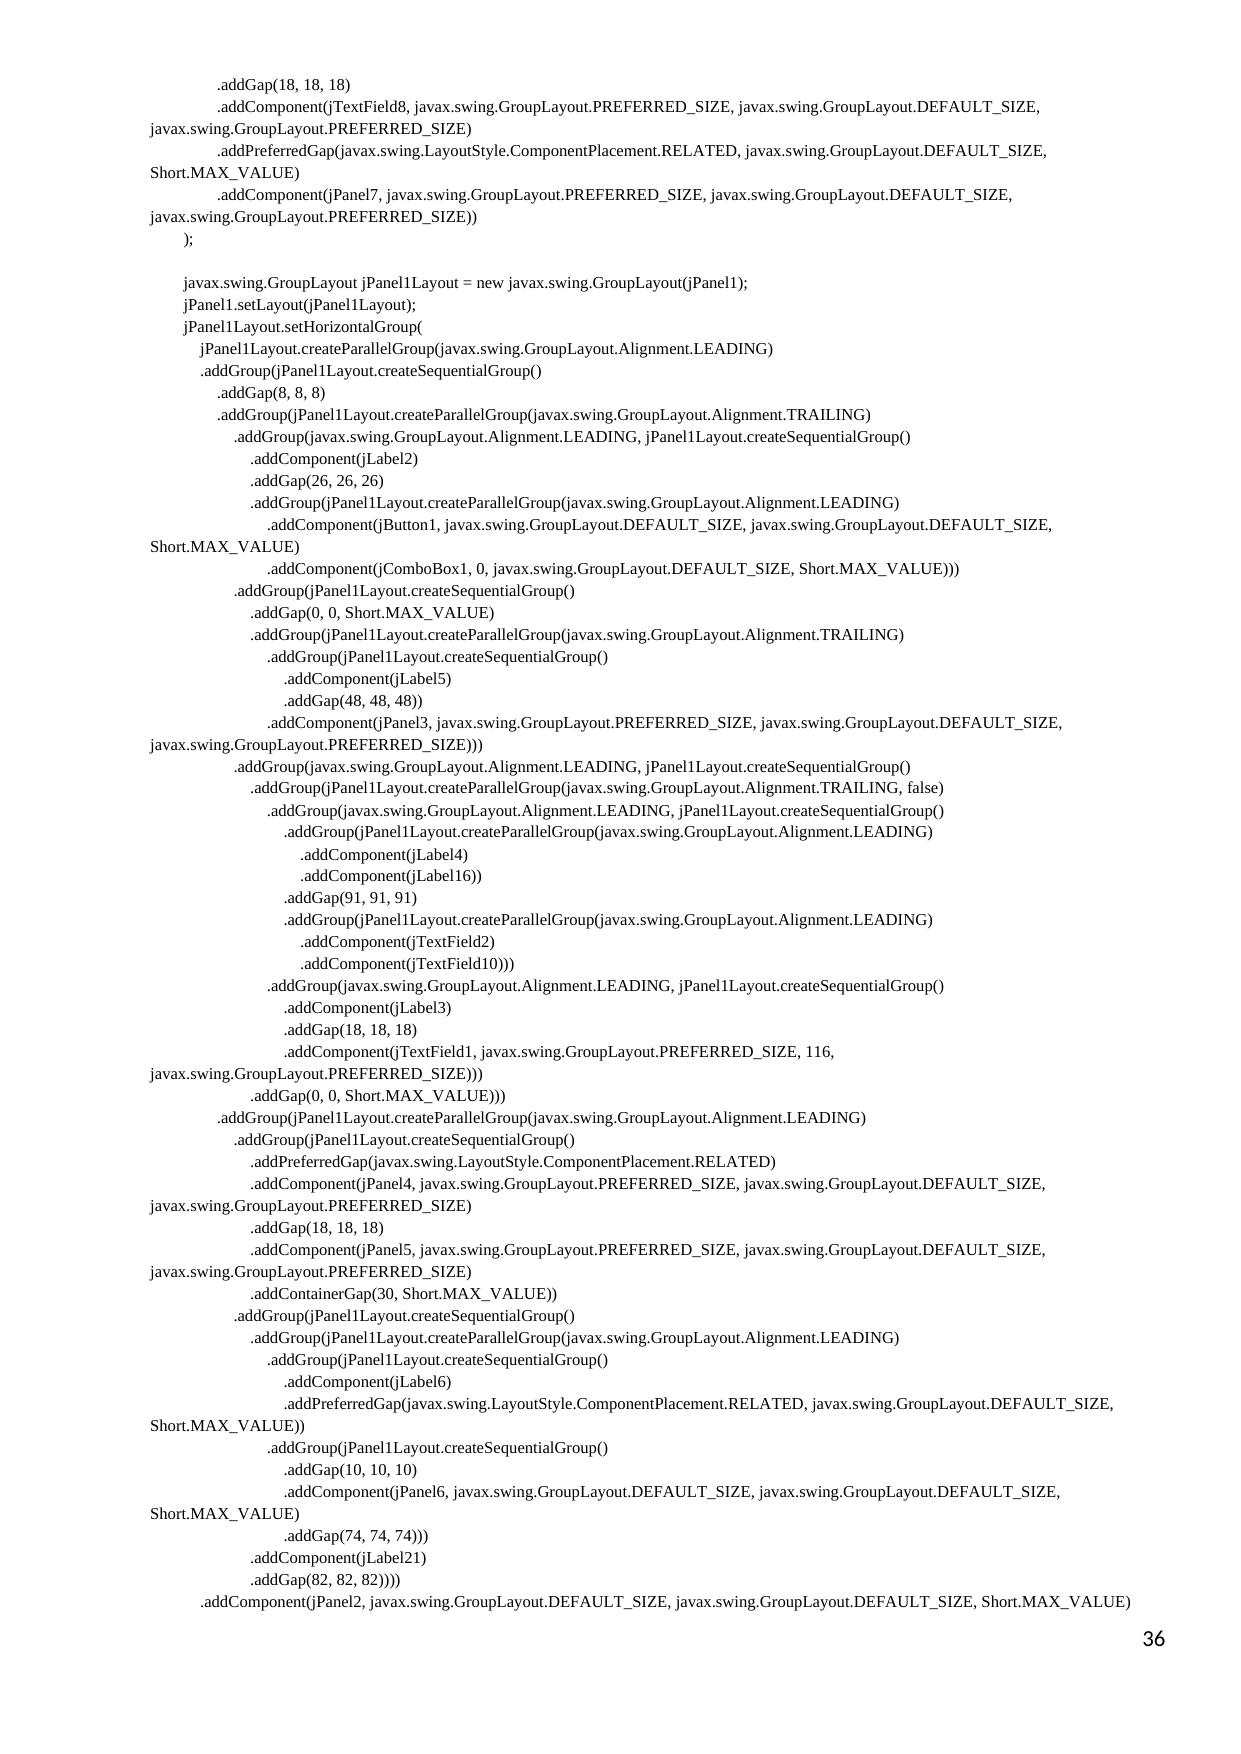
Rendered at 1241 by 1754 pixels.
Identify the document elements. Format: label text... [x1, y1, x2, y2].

list .addGroup(javax.swing.GroupLayout.Alignment.LEADING, jPanel1Layout.createSequentialGroup() [150, 756, 1165, 776]
list .addGap(48, 48, 48)) [150, 690, 1165, 709]
list .addContainerGap(30, Short.MAX_VALUE)) [150, 1284, 1165, 1303]
list .addPreferredGap(javax.swing.LayoutStyle.ComponentPlacement.RELATED, javax.swing.GroupLayout.DEFAULT_SIZE, Short.MAX_VALUE) [150, 141, 1165, 182]
list .addComponent(jLabel3) [150, 998, 1165, 1017]
list .addGroup(jPanel1Layout.createParallelGroup(javax.swing.GroupLayout.Alignment.LEADING) [150, 910, 1165, 929]
list .addGroup(jPanel1Layout.createSequentialGroup() [150, 1350, 1165, 1369]
list .addGap(0, 0, Short.MAX_VALUE) [150, 602, 1165, 622]
list .addGap(18, 18, 18) [150, 1020, 1165, 1039]
list .addGroup(jPanel1Layout.createParallelGroup(javax.swing.GroupLayout.Alignment.TRAILING, false) [150, 778, 1165, 797]
list .addComponent(jTextField8, javax.swing.GroupLayout.PREFERRED_SIZE, javax.swing.GroupLayout.DEFAULT_SIZE, javax.swing.GroupLayout.PREFERRED_SIZE) [150, 97, 1165, 138]
list jPanel1Layout.setHorizontalGroup( [150, 317, 1165, 336]
list .addGroup(jPanel1Layout.createSequentialGroup() [150, 1130, 1165, 1149]
list .addGap(18, 18, 18) [150, 75, 1165, 94]
list .addGroup(jPanel1Layout.createSequentialGroup() [150, 646, 1165, 666]
list .addGroup(jPanel1Layout.createParallelGroup(javax.swing.GroupLayout.Alignment.TRAILING) [150, 624, 1165, 644]
list .addGroup(javax.swing.GroupLayout.Alignment.LEADING, jPanel1Layout.createSequentialGroup() [150, 800, 1165, 819]
list .addComponent(jPanel3, javax.swing.GroupLayout.PREFERRED_SIZE, javax.swing.GroupLayout.DEFAULT_SIZE, javax.swing.GroupLayout.PREFERRED_SIZE))) [150, 712, 1165, 753]
list .addComponent(jPanel7, javax.swing.GroupLayout.PREFERRED_SIZE, javax.swing.GroupLayout.DEFAULT_SIZE, javax.swing.GroupLayout.PREFERRED_SIZE)) [150, 185, 1165, 226]
list .addGroup(jPanel1Layout.createParallelGroup(javax.swing.GroupLayout.Alignment.LEADING) [150, 822, 1165, 841]
list .addComponent(jComboBox1, 0, javax.swing.GroupLayout.DEFAULT_SIZE, Short.MAX_VALUE))) [150, 558, 1165, 578]
list .addComponent(jLabel16)) [150, 866, 1165, 885]
list .addComponent(jLabel6) [150, 1372, 1165, 1391]
list .addGroup(jPanel1Layout.createParallelGroup(javax.swing.GroupLayout.Alignment.LEADING) [150, 1328, 1165, 1347]
list .addGroup(jPanel1Layout.createSequentialGroup() [150, 1306, 1165, 1325]
list .addGroup(jPanel1Layout.createParallelGroup(javax.swing.GroupLayout.Alignment.TRAILING) [150, 405, 1165, 424]
list .addGroup(jPanel1Layout.createParallelGroup(javax.swing.GroupLayout.Alignment.LEADING) [150, 493, 1165, 512]
list .addGap(26, 26, 26) [150, 471, 1165, 490]
list .addComponent(jPanel2, javax.swing.GroupLayout.DEFAULT_SIZE, javax.swing.GroupLayout.DEFAULT_SIZE, Short.MAX_VALUE) [150, 1592, 1165, 1611]
list .addGap(82, 82, 82)))) [150, 1569, 1165, 1589]
list .addGap(18, 18, 18) [150, 1218, 1165, 1237]
list .addGroup(jPanel1Layout.createSequentialGroup() [150, 1438, 1165, 1457]
list .addComponent(jTextField10))) [150, 954, 1165, 973]
list .addComponent(jPanel4, javax.swing.GroupLayout.PREFERRED_SIZE, javax.swing.GroupLayout.DEFAULT_SIZE, javax.swing.GroupLayout.PREFERRED_SIZE) [150, 1174, 1165, 1215]
list .addGap(0, 0, Short.MAX_VALUE))) [150, 1086, 1165, 1105]
list .addGap(8, 8, 8) [150, 383, 1165, 402]
list javax.swing.GroupLayout jPanel1Layout = new javax.swing.GroupLayout(jPanel1); [150, 273, 1165, 292]
list .addGroup(jPanel1Layout.createSequentialGroup() [150, 361, 1165, 380]
list .addPreferredGap(javax.swing.LayoutStyle.ComponentPlacement.RELATED, javax.swing.GroupLayout.DEFAULT_SIZE, Short.MAX_VALUE)) [150, 1394, 1165, 1435]
list .addGroup(javax.swing.GroupLayout.Alignment.LEADING, jPanel1Layout.createSequentialGroup() [150, 976, 1165, 995]
list .addGroup(jPanel1Layout.createSequentialGroup() [150, 581, 1165, 600]
list .addComponent(jTextField2) [150, 932, 1165, 951]
list .addComponent(jLabel2) [150, 449, 1165, 468]
list .addComponent(jLabel21) [150, 1548, 1165, 1567]
list .addComponent(jLabel4) [150, 844, 1165, 863]
list .addComponent(jPanel6, javax.swing.GroupLayout.DEFAULT_SIZE, javax.swing.GroupLayout.DEFAULT_SIZE, Short.MAX_VALUE) [150, 1482, 1165, 1523]
list .addComponent(jLabel5) [150, 668, 1165, 688]
list .addGap(91, 91, 91) [150, 888, 1165, 907]
list .addGap(74, 74, 74))) [150, 1526, 1165, 1545]
list .addComponent(jTextField1, javax.swing.GroupLayout.PREFERRED_SIZE, 116, javax.swing.GroupLayout.PREFERRED_SIZE))) [150, 1042, 1165, 1083]
list .addComponent(jButton1, javax.swing.GroupLayout.DEFAULT_SIZE, javax.swing.GroupLayout.DEFAULT_SIZE, Short.MAX_VALUE) [150, 514, 1165, 556]
list jPanel1Layout.createParallelGroup(javax.swing.GroupLayout.Alignment.LEADING) [150, 339, 1165, 358]
list .addComponent(jPanel5, javax.swing.GroupLayout.PREFERRED_SIZE, javax.swing.GroupLayout.DEFAULT_SIZE, javax.swing.GroupLayout.PREFERRED_SIZE) [150, 1240, 1165, 1281]
list ); [150, 229, 1165, 248]
list .addGroup(javax.swing.GroupLayout.Alignment.LEADING, jPanel1Layout.createSequentialGroup() [150, 427, 1165, 446]
list .addGroup(jPanel1Layout.createParallelGroup(javax.swing.GroupLayout.Alignment.LEADING) [150, 1108, 1165, 1127]
list .addGap(10, 10, 10) [150, 1460, 1165, 1479]
list jPanel1.setLayout(jPanel1Layout); [150, 295, 1165, 314]
list .addPreferredGap(javax.swing.LayoutStyle.ComponentPlacement.RELATED) [150, 1152, 1165, 1171]
